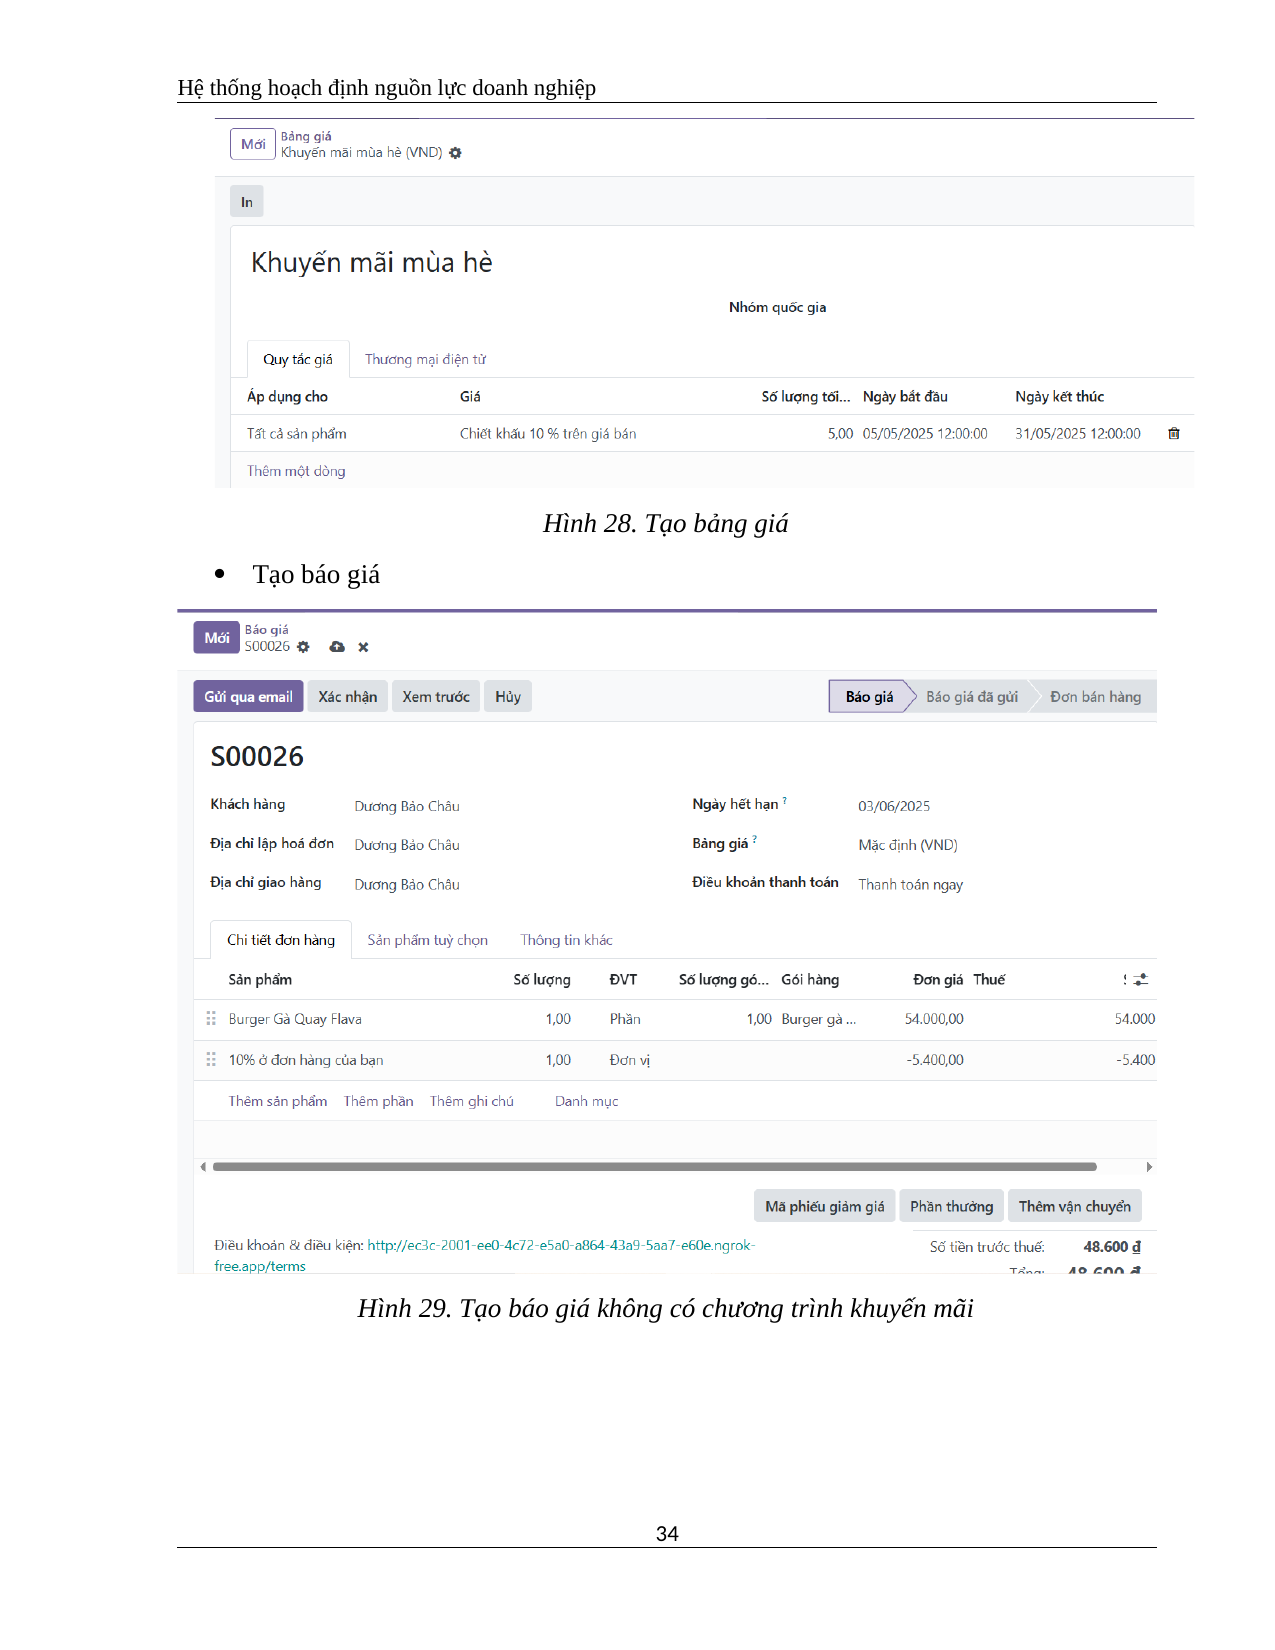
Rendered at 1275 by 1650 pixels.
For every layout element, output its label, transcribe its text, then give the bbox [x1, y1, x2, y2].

text Hình 28. Tạo bảng giá [177, 507, 1157, 538]
list Tạo báo giá [215, 559, 1157, 590]
picture [214, 118, 1195, 488]
picture [177, 609, 1157, 1274]
text Hình 29. Tạo báo giá không có chương trình khuyến mãi [177, 1292, 1157, 1323]
